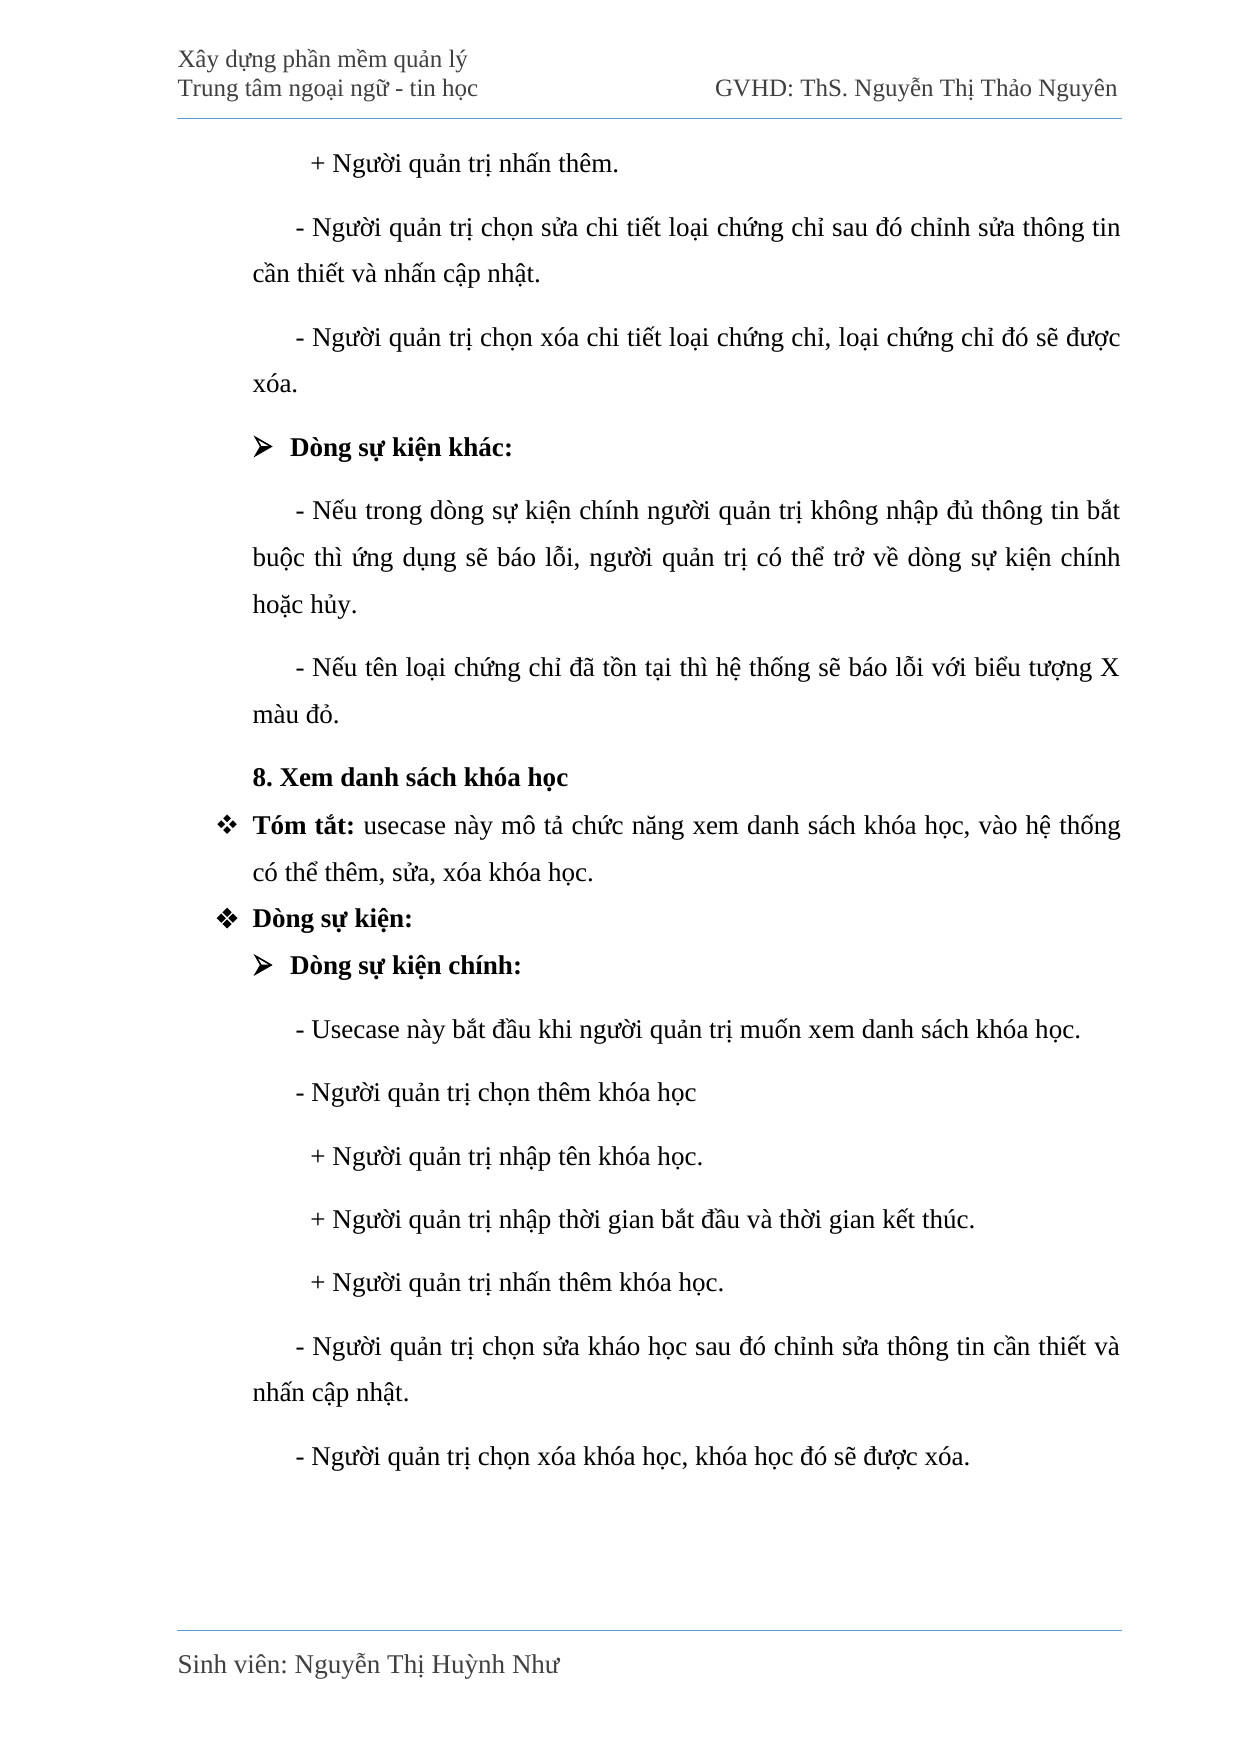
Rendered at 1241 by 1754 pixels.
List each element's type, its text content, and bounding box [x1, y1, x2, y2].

text - Usecase này bắt đầu khi người quản trị muốn xem danh sách khóa học. [177, 1013, 1122, 1044]
text - Nếu trong dòng sự kiện chính người quản trị không nhập đủ thông tin bắt buộc thì ứng dụng sẽ báo lỗi, người quản trị có thể trở về dòng sự kiện chính hoặc hủy. [252, 494, 1122, 619]
text - Nếu tên loại chứng chỉ đã tồn tại thì hệ thống sẽ báo lỗi với biểu tượng X màu đỏ. [252, 651, 1122, 729]
list Dòng sự kiện: [215, 903, 1122, 934]
text + Người quản trị nhập tên khóa học. [177, 1140, 1122, 1171]
subtitle 8. Xem danh sách khóa học [177, 761, 1122, 792]
list Dòng sự kiện khác: [252, 431, 1122, 462]
text - Người quản trị chọn sửa chi tiết loại chứng chỉ sau đó chỉnh sửa thông tin cần thiết và nhấn cập nhật. [252, 211, 1122, 289]
list Tóm tắt: usecase này mô tả chức năng xem danh sách khóa học, vào hệ thống có thể thêm, sửa, xóa khóa học. [215, 809, 1122, 887]
text - Người quản trị chọn thêm khóa học [177, 1076, 1122, 1107]
text + Người quản trị nhấn thêm. [177, 147, 1122, 179]
text + Người quản trị nhấn thêm khóa học. [177, 1266, 1122, 1297]
text + Người quản trị nhập thời gian bắt đầu và thời gian kết thúc. [177, 1203, 1122, 1234]
list Dòng sự kiện chính: [252, 949, 1122, 981]
text - Người quản trị chọn xóa khóa học, khóa học đó sẽ được xóa. [252, 1440, 1122, 1471]
text - Người quản trị chọn sửa kháo học sau đó chỉnh sửa thông tin cần thiết và nhấn cập nhật. [252, 1330, 1122, 1407]
text - Người quản trị chọn xóa chi tiết loại chứng chỉ, loại chứng chỉ đó sẽ được xóa. [252, 321, 1122, 399]
